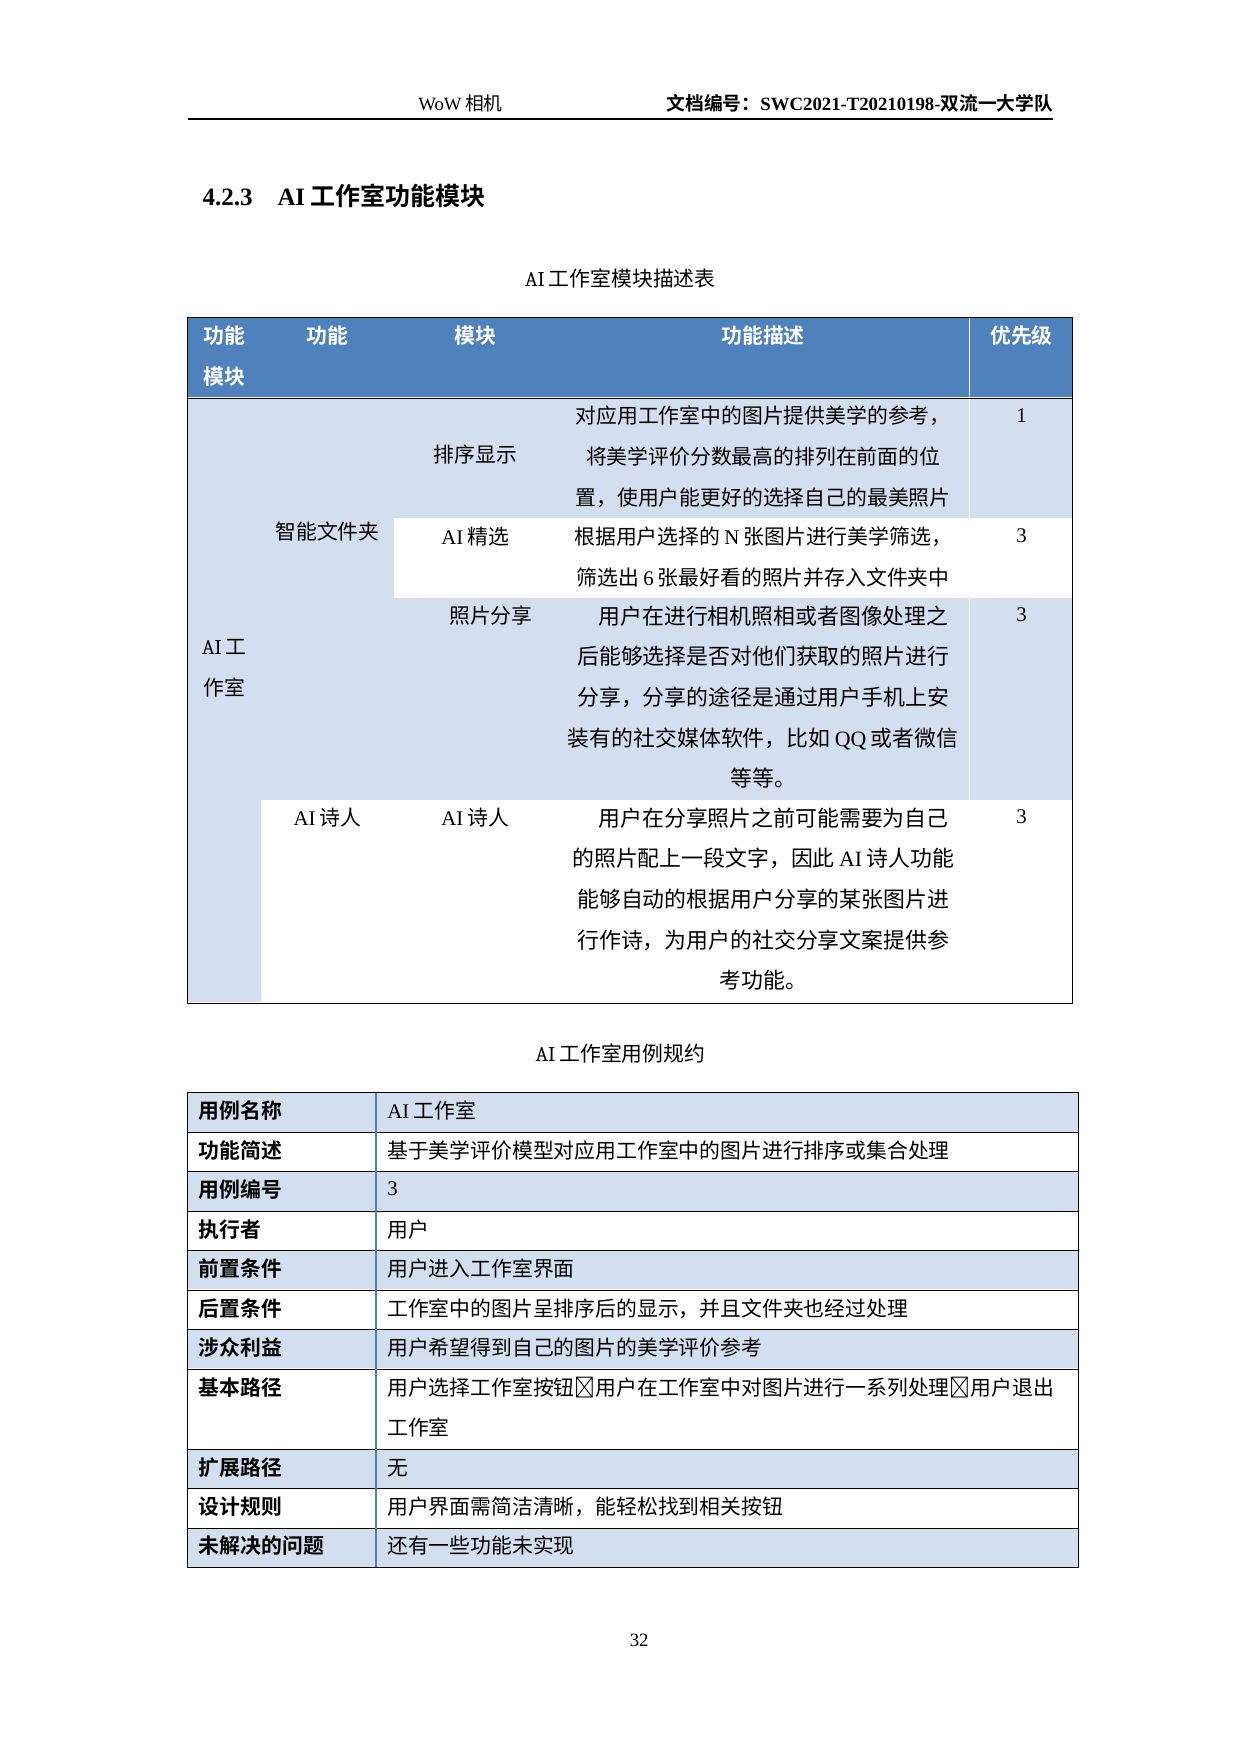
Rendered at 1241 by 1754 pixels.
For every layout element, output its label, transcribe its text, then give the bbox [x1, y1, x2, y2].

table_cell 后置条件 [188, 1291, 375, 1329]
table_header 功能描述 [556, 318, 969, 397]
table_cell AI诗人 [394, 800, 556, 1002]
table_header 用例名称 [188, 1093, 375, 1132]
table_cell 照片分享 [394, 598, 556, 800]
table_cell 用户希望得到自己的图片的美学评价参考 [377, 1330, 1078, 1368]
table_cell 前置条件 [188, 1251, 375, 1289]
table_cell 功能简述 [188, 1133, 375, 1171]
table_cell 扩展路径 [188, 1450, 375, 1488]
table_cell 还有一些功能未实现 [377, 1529, 1078, 1567]
table_cell 未解决的问题 [188, 1529, 375, 1567]
text AI工作室模块描述表 [187, 261, 1053, 293]
table_cell 3 [970, 598, 1072, 800]
table_header AI工作室 [377, 1093, 1078, 1132]
table_cell 3 [970, 800, 1072, 1002]
table_cell 基本路径 [188, 1370, 375, 1449]
table_cell 对应用工作室中的图片提供美学的参考，将美学评价分数最高的排列在前面的位置，使用户能更好的选择自己的最美照片 [556, 399, 969, 518]
table_cell 3 [377, 1172, 1078, 1211]
table_cell 智能文件夹 [261, 399, 394, 800]
table_cell 排序显示 [394, 399, 556, 518]
table_cell 无 [377, 1450, 1078, 1488]
table_cell AI诗人 [261, 800, 394, 1002]
table_header 功能模块 [188, 318, 261, 397]
table_cell 用例编号 [188, 1172, 375, 1211]
table_cell 用户在分享照片之前可能需要为自己的照片配上一段文字，因此AI诗人功能能够自动的根据用户分享的某张图片进行作诗，为用户的社交分享文案提供参考功能。 [556, 800, 969, 1002]
table_cell AI工作室 [188, 399, 261, 1002]
text AI工作室用例规约 [187, 1036, 1053, 1068]
table_cell 基于美学评价模型对应用工作室中的图片进行排序或集合处理 [377, 1133, 1078, 1171]
table_cell 1 [970, 399, 1072, 518]
table_cell 用户选择工作室按钮用户在工作室中对图片进行一系列处理用户退出工作室 [377, 1370, 1078, 1449]
table_cell 工作室中的图片呈排序后的显示，并且文件夹也经过处理 [377, 1291, 1078, 1329]
table_cell AI精选 [394, 518, 556, 598]
table_cell 用户在进行相机照相或者图像处理之后能够选择是否对他们获取的照片进行分享，分享的途径是通过用户手机上安装有的社交媒体软件，比如QQ或者微信等等。 [556, 598, 969, 800]
table_cell 3 [970, 518, 1072, 598]
table_header 优先级 [970, 318, 1072, 397]
table_cell 用户 [377, 1212, 1078, 1250]
table_header 模块 [394, 318, 556, 397]
table_cell 根据用户选择的N张图片进行美学筛选，筛选出6张最好看的照片并存入文件夹中 [556, 518, 969, 598]
table_cell 用户进入工作室界面 [377, 1251, 1078, 1289]
subtitle AI工作室功能模块 [202, 162, 1053, 227]
table_header 功能 [261, 318, 394, 397]
table_cell 用户界面需简洁清晰，能轻松找到相关按钮 [377, 1489, 1078, 1528]
table_cell 执行者 [188, 1212, 375, 1250]
table_cell 涉众利益 [188, 1330, 375, 1368]
table_cell 设计规则 [188, 1489, 375, 1528]
